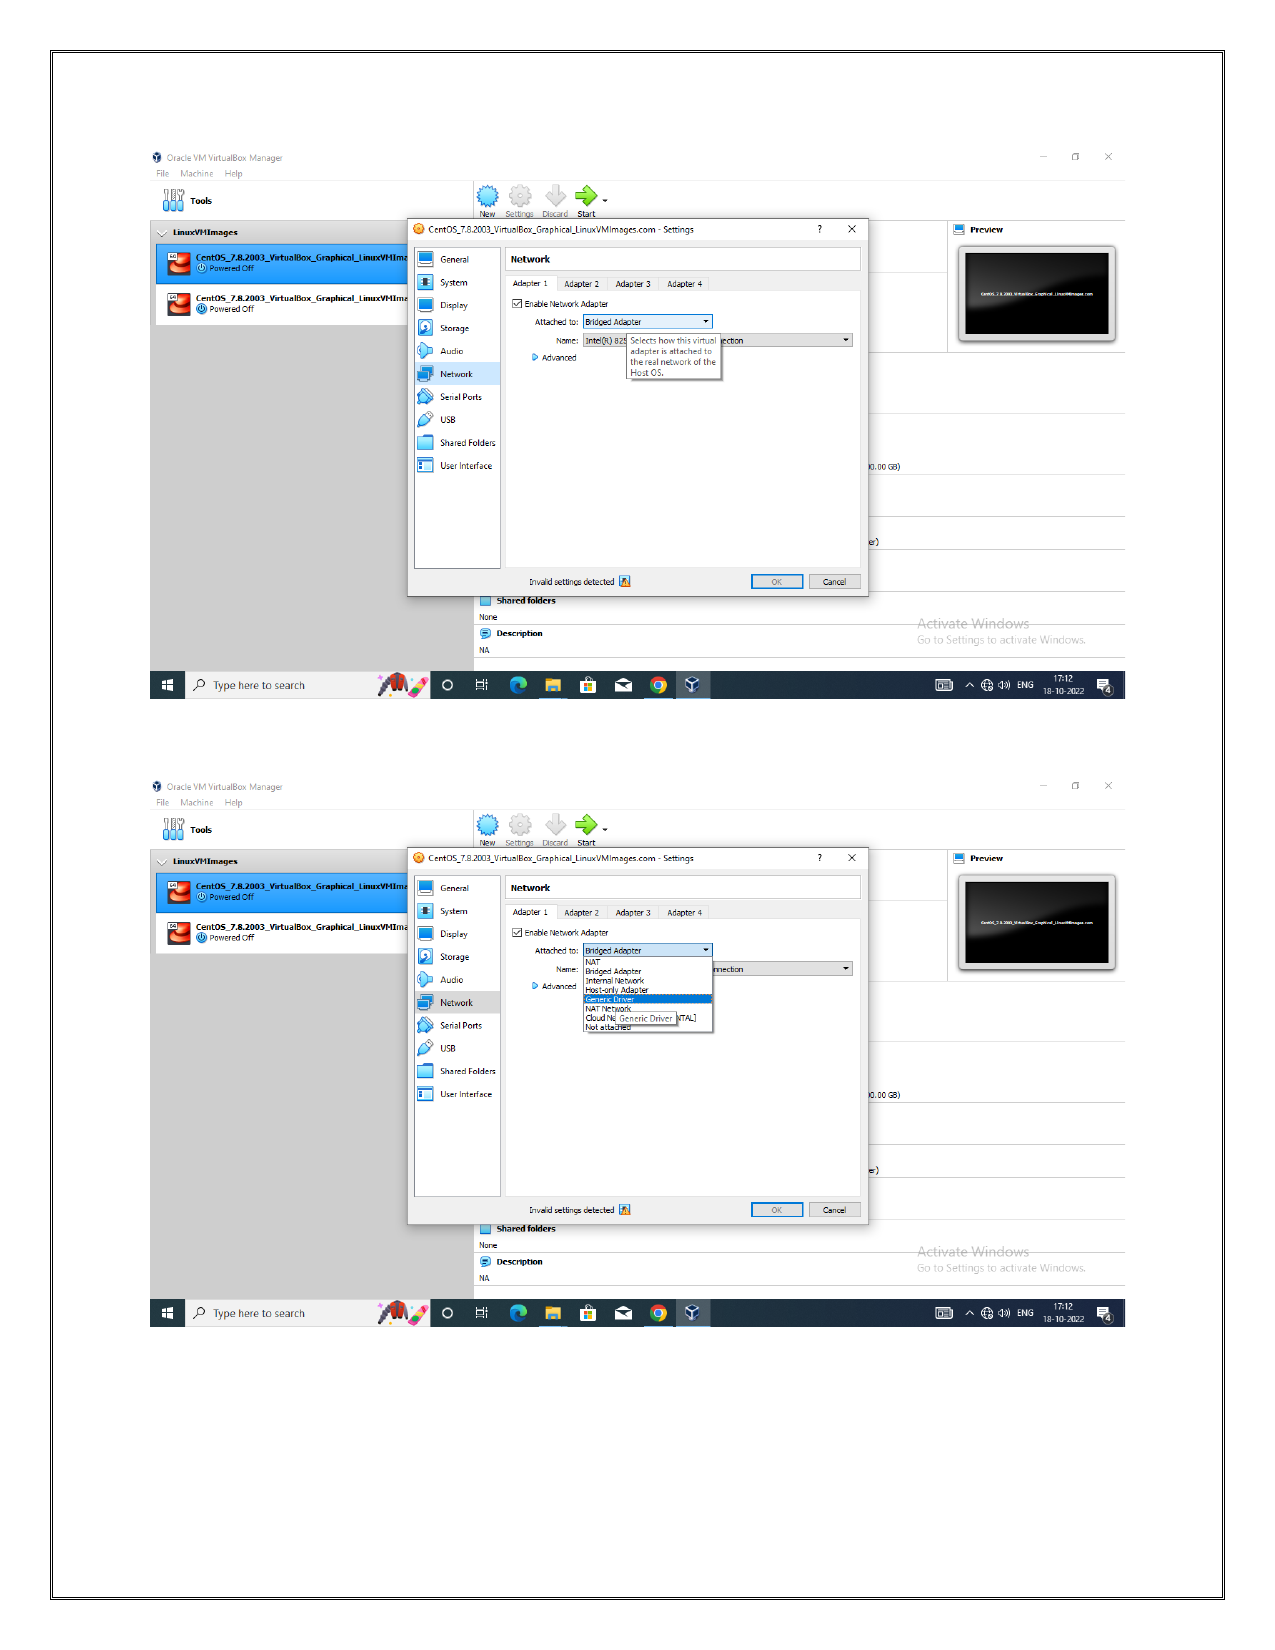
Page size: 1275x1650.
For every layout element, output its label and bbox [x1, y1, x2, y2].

picture [150, 778, 1125, 1327]
picture [150, 150, 1125, 699]
